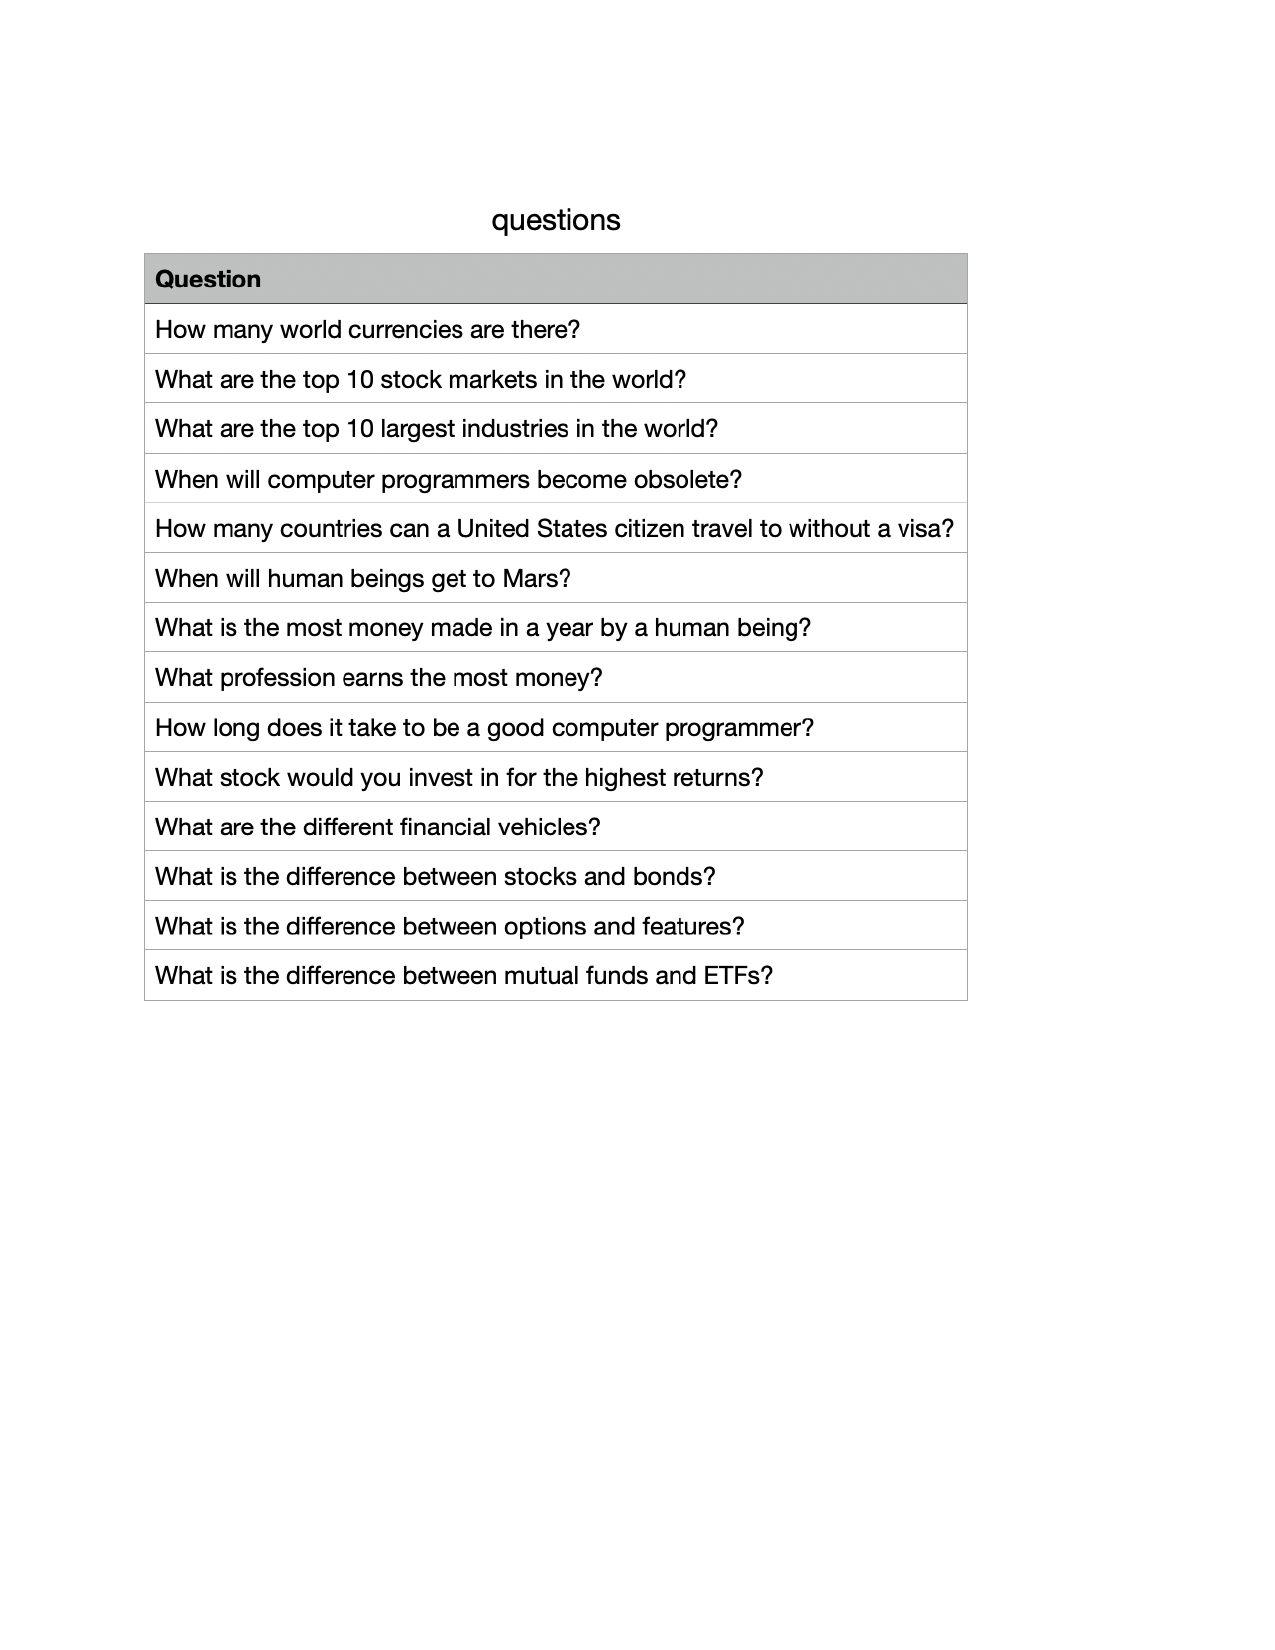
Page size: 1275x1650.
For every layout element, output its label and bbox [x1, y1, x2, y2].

picture [121, 178, 1125, 1151]
